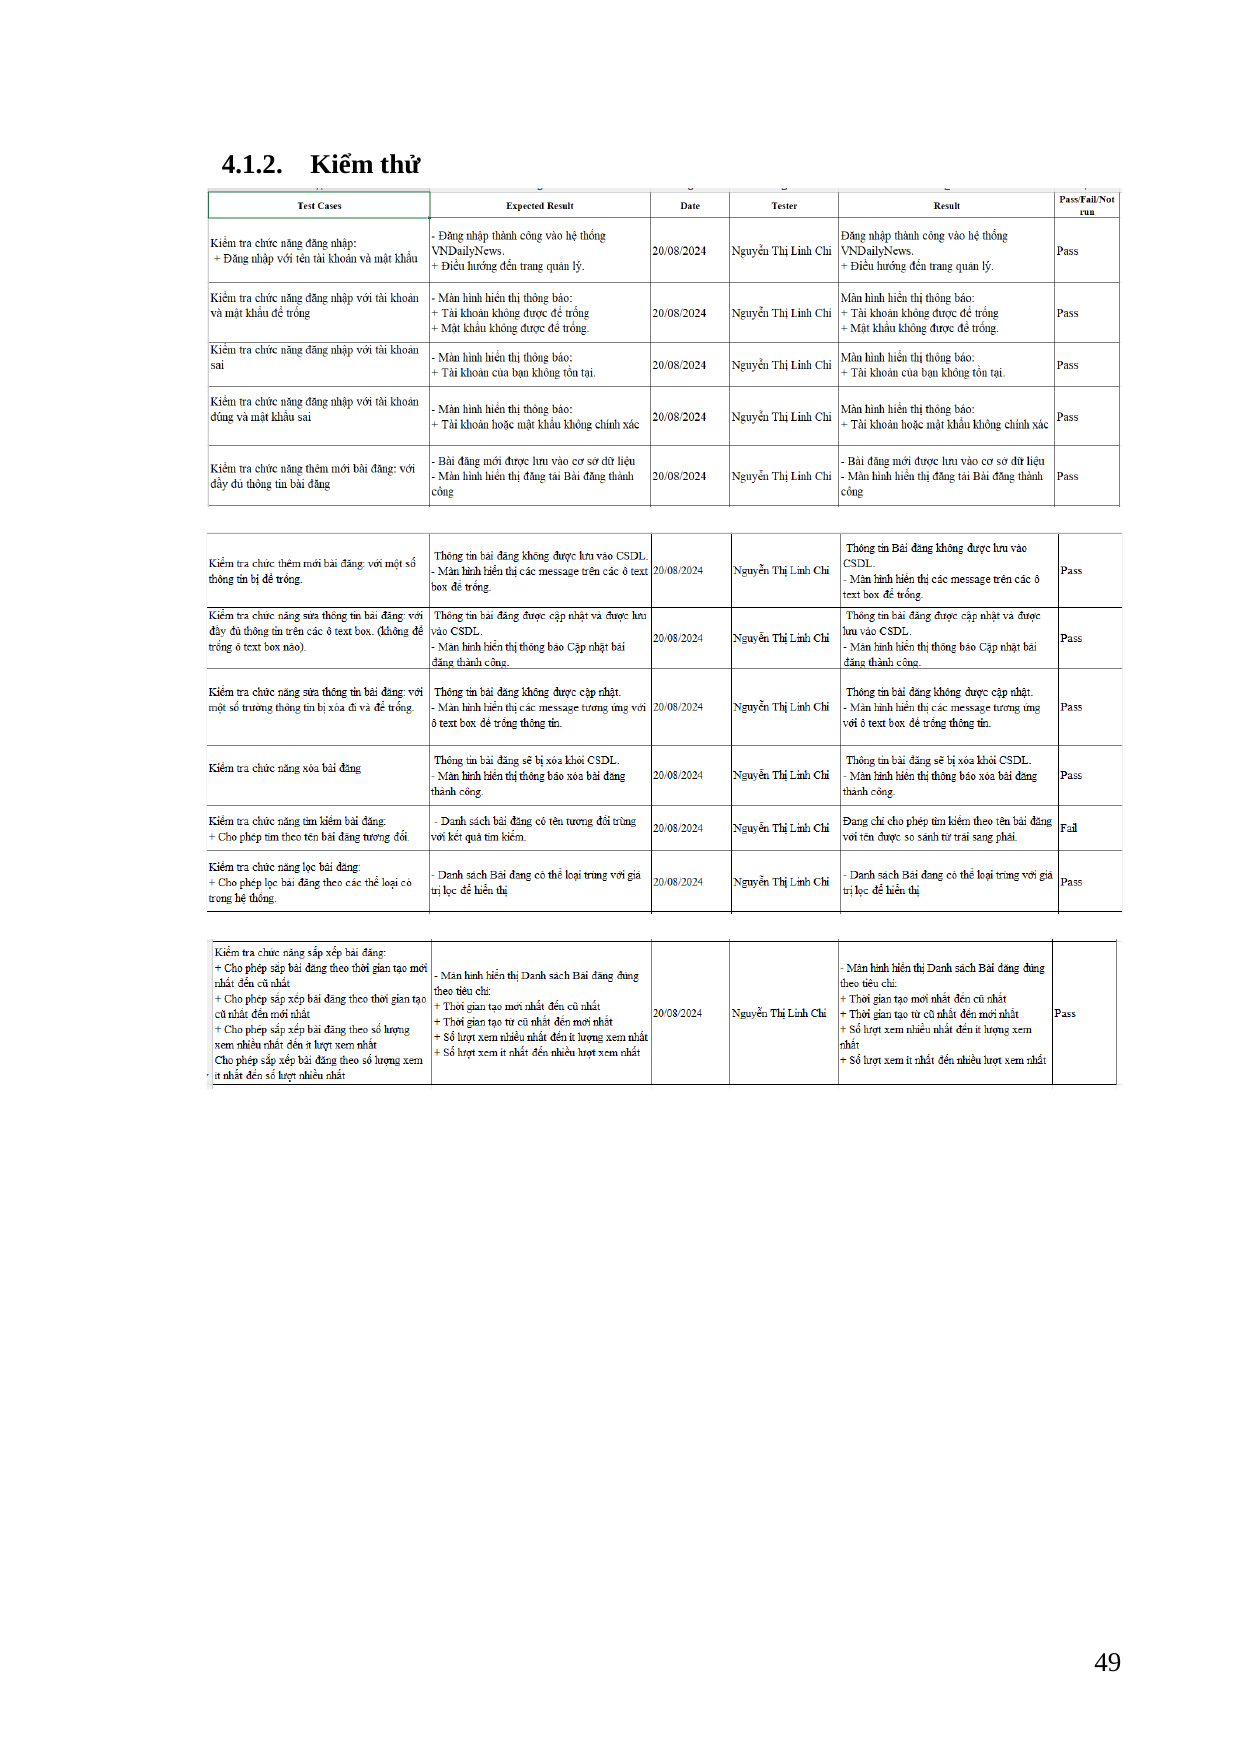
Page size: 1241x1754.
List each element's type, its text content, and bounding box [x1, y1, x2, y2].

picture [206, 939, 1123, 1089]
picture [206, 188, 1123, 507]
picture [206, 532, 1123, 914]
subtitle Kiểm thử [222, 148, 1122, 179]
